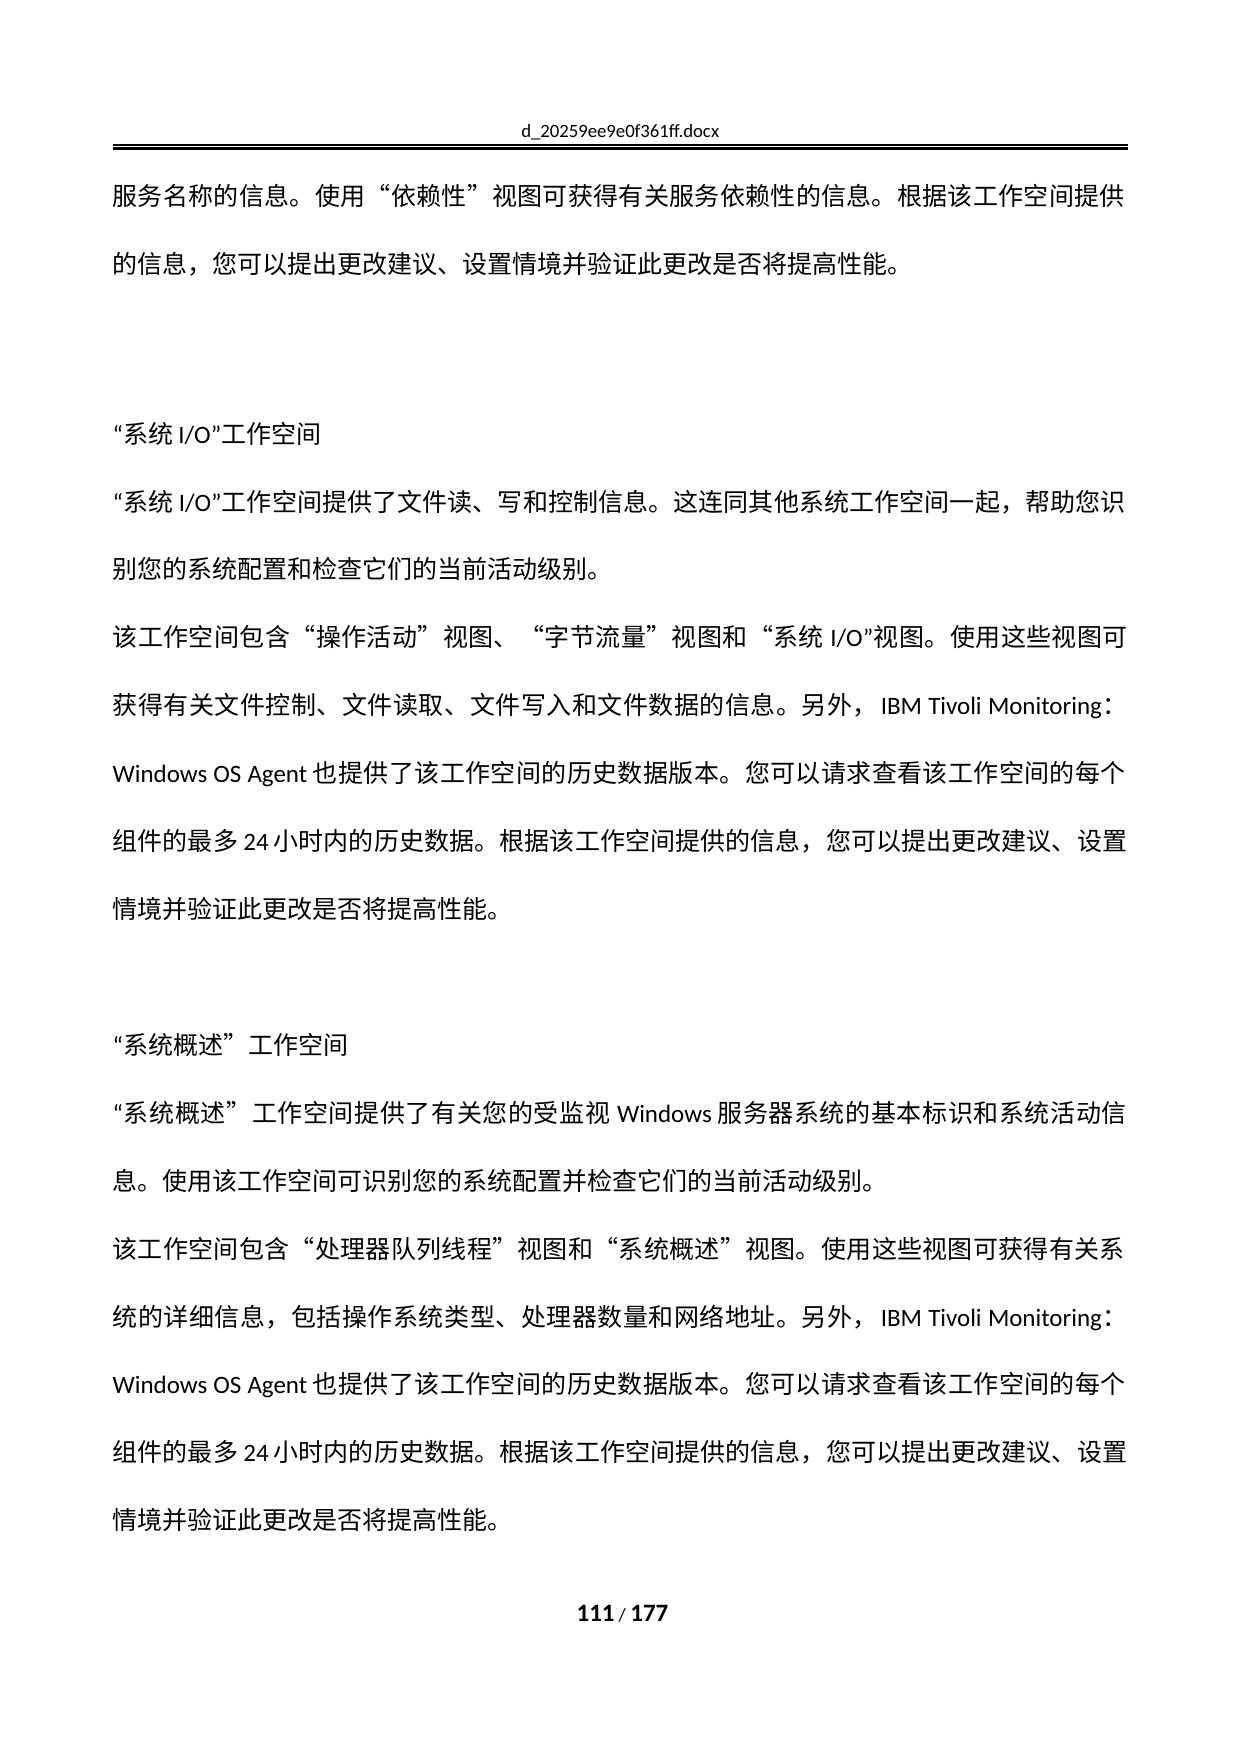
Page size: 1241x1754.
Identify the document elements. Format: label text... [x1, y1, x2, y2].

text 该工作空间包含“操作活动”视图、“字节流量”视图和“系统I/O”视图。使用这些视图可获得有关文件控制、文件读取、文件写入和文件数据的信息。另外，IBM Tivoli Monitoring：Windows OS Agent也提供了该工作空间的历史数据版本。您可以请求查看该工作空间的每个组件的最多24小时内的历史数据。根据该工作空间提供的信息，您可以提出更改建议、设置情境并验证此更改是否将提高性能。 [112, 602, 1128, 942]
text “系统概述”工作空间 [112, 1009, 1128, 1077]
text “系统I/O”工作空间 [112, 398, 1128, 466]
text “系统I/O”工作空间提供了文件读、写和控制信息。这连同其他系统工作空间一起，帮助您识别您的系统配置和检查它们的当前活动级别。 [112, 466, 1128, 602]
text 该工作空间包含“处理器队列线程”视图和“系统概述”视图。使用这些视图可获得有关系统的详细信息，包括操作系统类型、处理器数量和网络地址。另外，IBM Tivoli Monitoring：Windows OS Agent也提供了该工作空间的历史数据版本。您可以请求查看该工作空间的每个组件的最多24小时内的历史数据。根据该工作空间提供的信息，您可以提出更改建议、设置情境并验证此更改是否将提高性能。 [112, 1213, 1128, 1553]
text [112, 161, 1128, 296]
text “系统概述”工作空间提供了有关您的受监视Windows服务器系统的基本标识和系统活动信息。使用该工作空间可识别您的系统配置并检查它们的当前活动级别。 [112, 1077, 1128, 1213]
